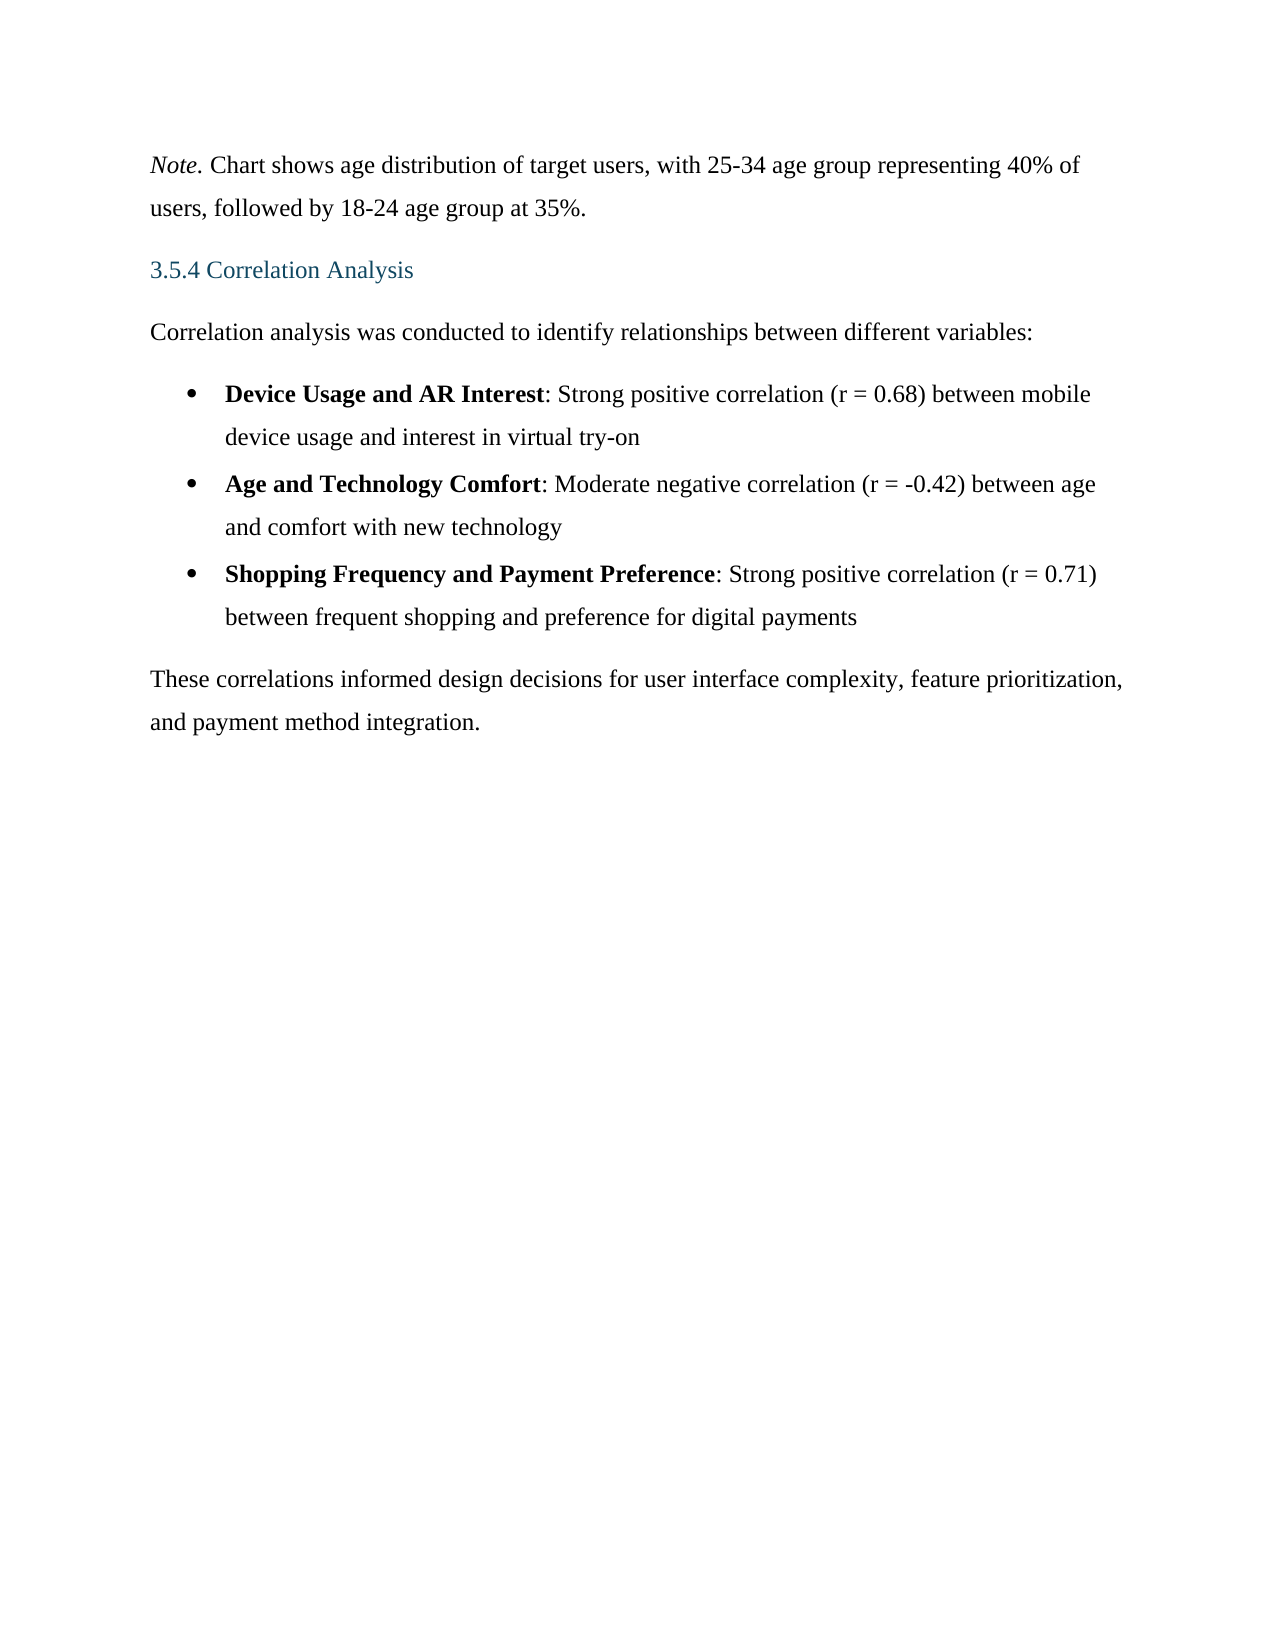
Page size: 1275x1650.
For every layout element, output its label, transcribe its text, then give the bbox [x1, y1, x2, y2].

text Correlation analysis was conducted to identify relationships between different variables: [150, 317, 1125, 346]
list Age and Technology Comfort: Moderate negative correlation (r = -0.42) between age and comfort with new technology [187, 469, 1125, 541]
list Device Usage and AR Interest: Strong positive correlation (r = 0.68) between mobile device usage and interest in virtual try-on [187, 379, 1125, 451]
subtitle 3.5.4 Correlation Analysis [150, 255, 1125, 284]
text These correlations informed design decisions for user interface complexity, feature prioritization, and payment method integration. [150, 664, 1125, 736]
list Shopping Frequency and Payment Preference: Strong positive correlation (r = 0.71) between frequent shopping and preference for digital payments [187, 559, 1125, 631]
text Note. Chart shows age distribution of target users, with 25-34 age group representing 40% of users, followed by 18-24 age group at 35%. [150, 150, 1125, 222]
